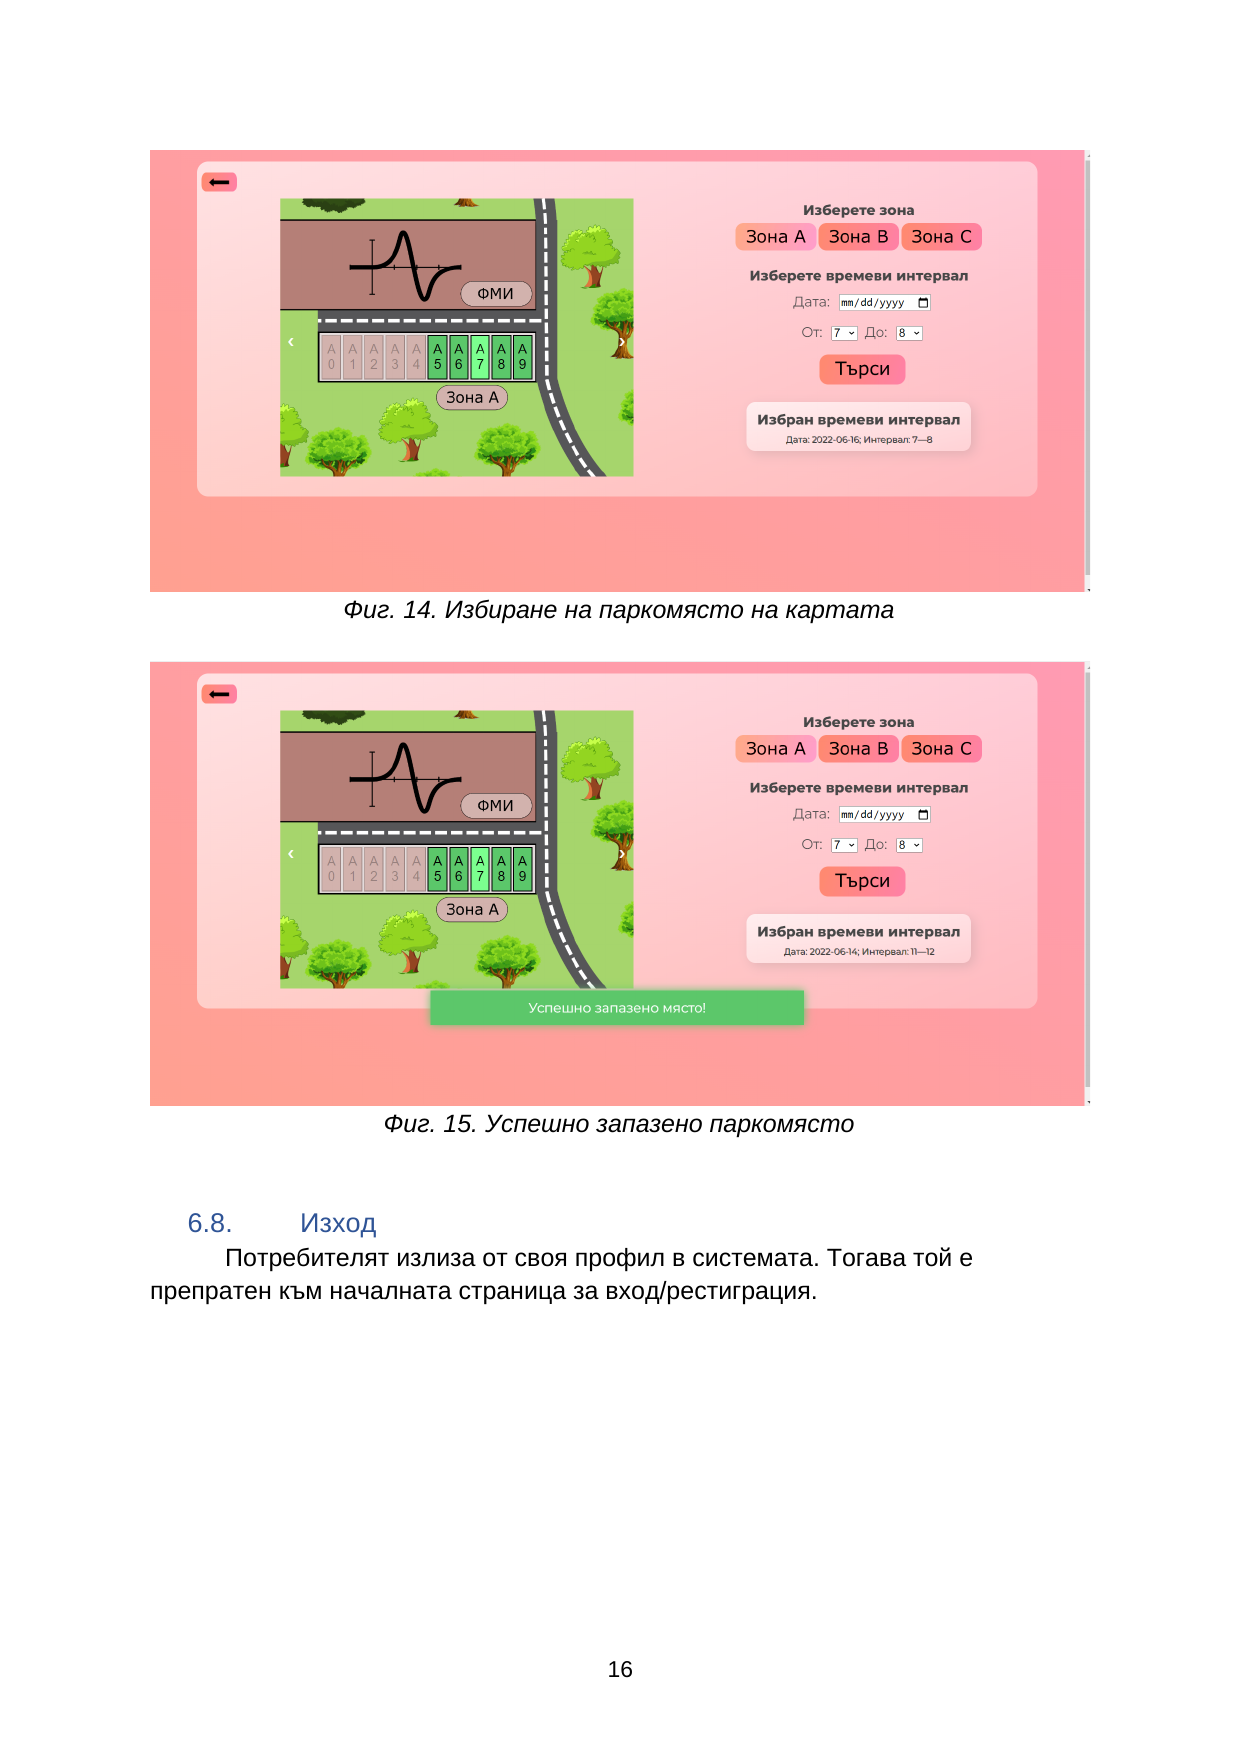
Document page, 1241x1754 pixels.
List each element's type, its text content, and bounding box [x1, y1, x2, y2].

text Потребителят излиза от своя профил в системата. Тогава той е препратен към началната страница за вход/рестиграция. [150, 1243, 1090, 1304]
subtitle Изход [187, 1207, 1090, 1238]
text Фиг. 15. Успешно запазено паркомясто [150, 1109, 1090, 1138]
picture [150, 150, 1091, 592]
picture [150, 661, 1091, 1106]
text Фиг. 14. Избиране на паркомясто на картата [150, 596, 1090, 624]
